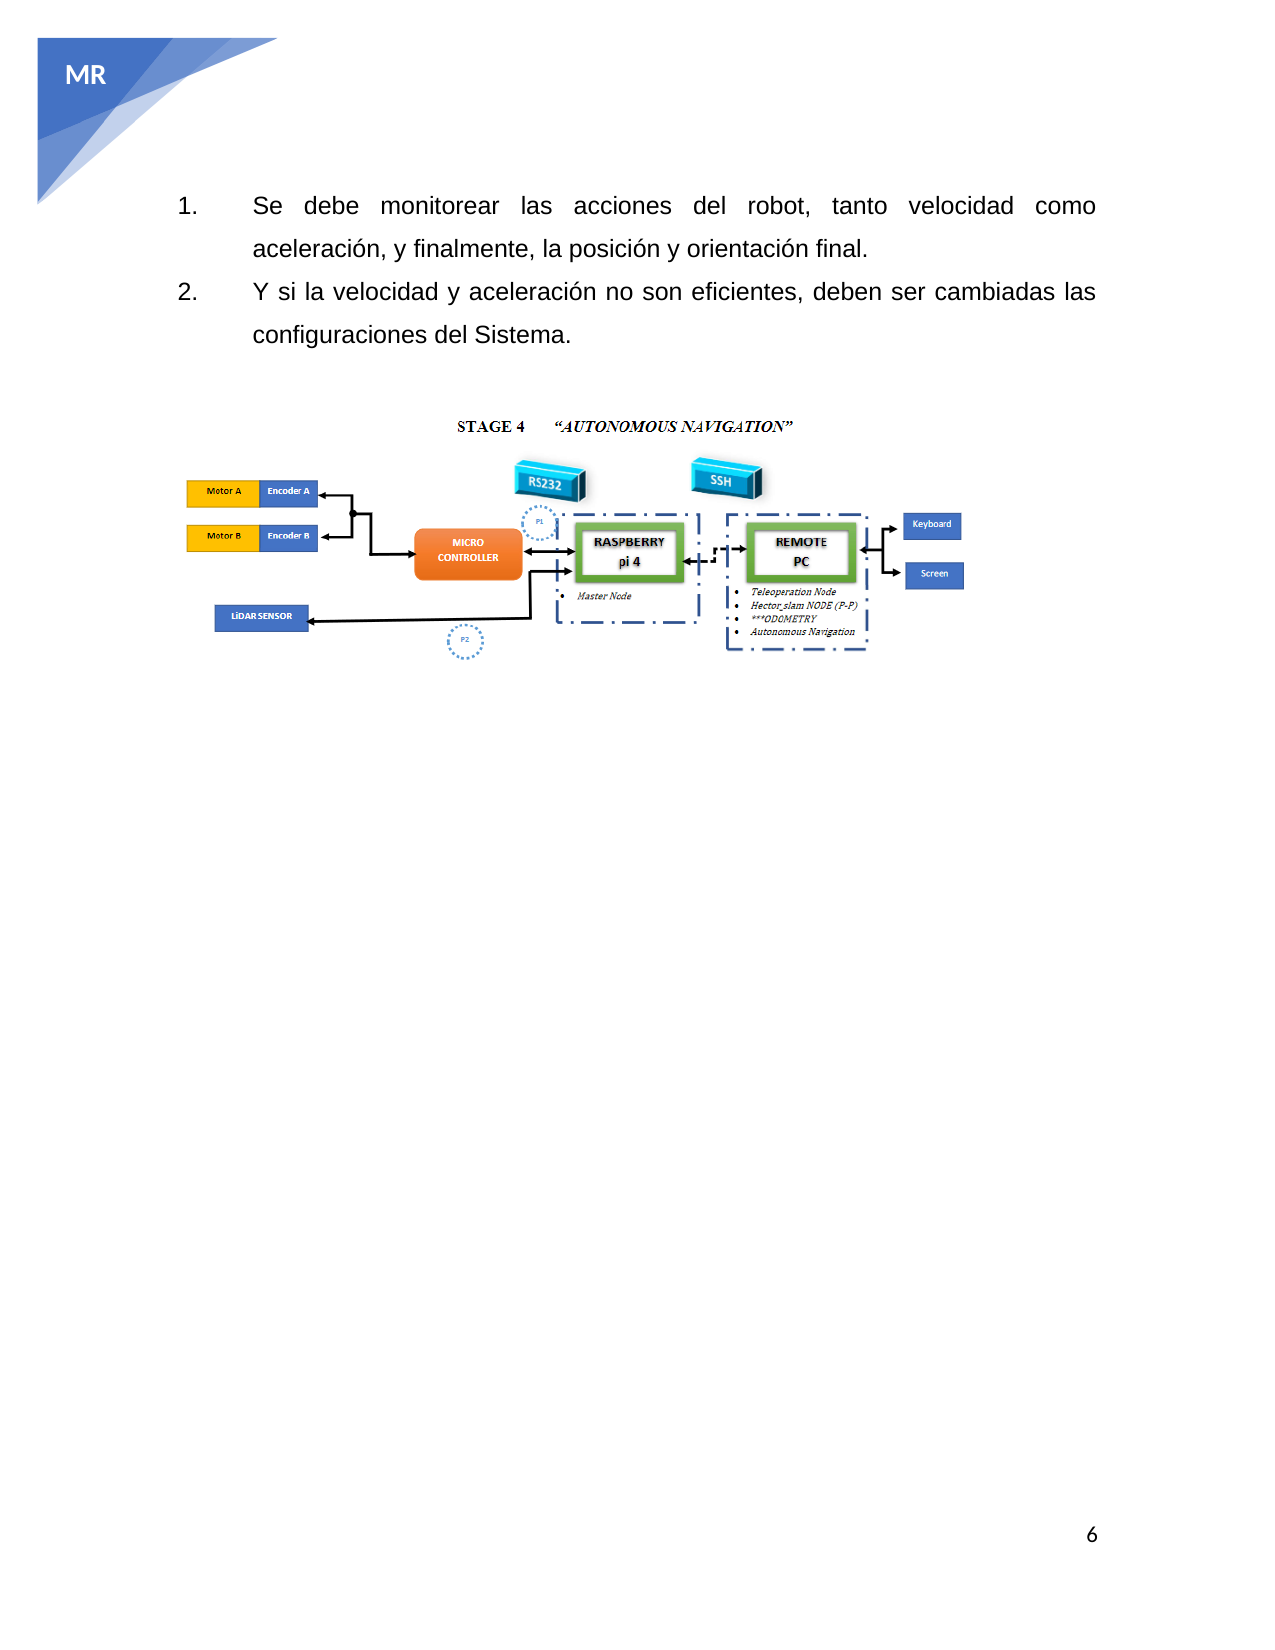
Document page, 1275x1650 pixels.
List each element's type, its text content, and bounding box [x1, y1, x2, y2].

list Y si la velocidad y aceleración no son eficientes, deben ser cambiadas las configuraciones del Sistema. [177, 277, 1098, 349]
picture [177, 406, 984, 671]
list Se debe monitorear las acciones del robot, tanto velocidad como aceleración, y finalmente, la posición y orientación final. [177, 191, 1098, 263]
picture [37, 37, 279, 206]
